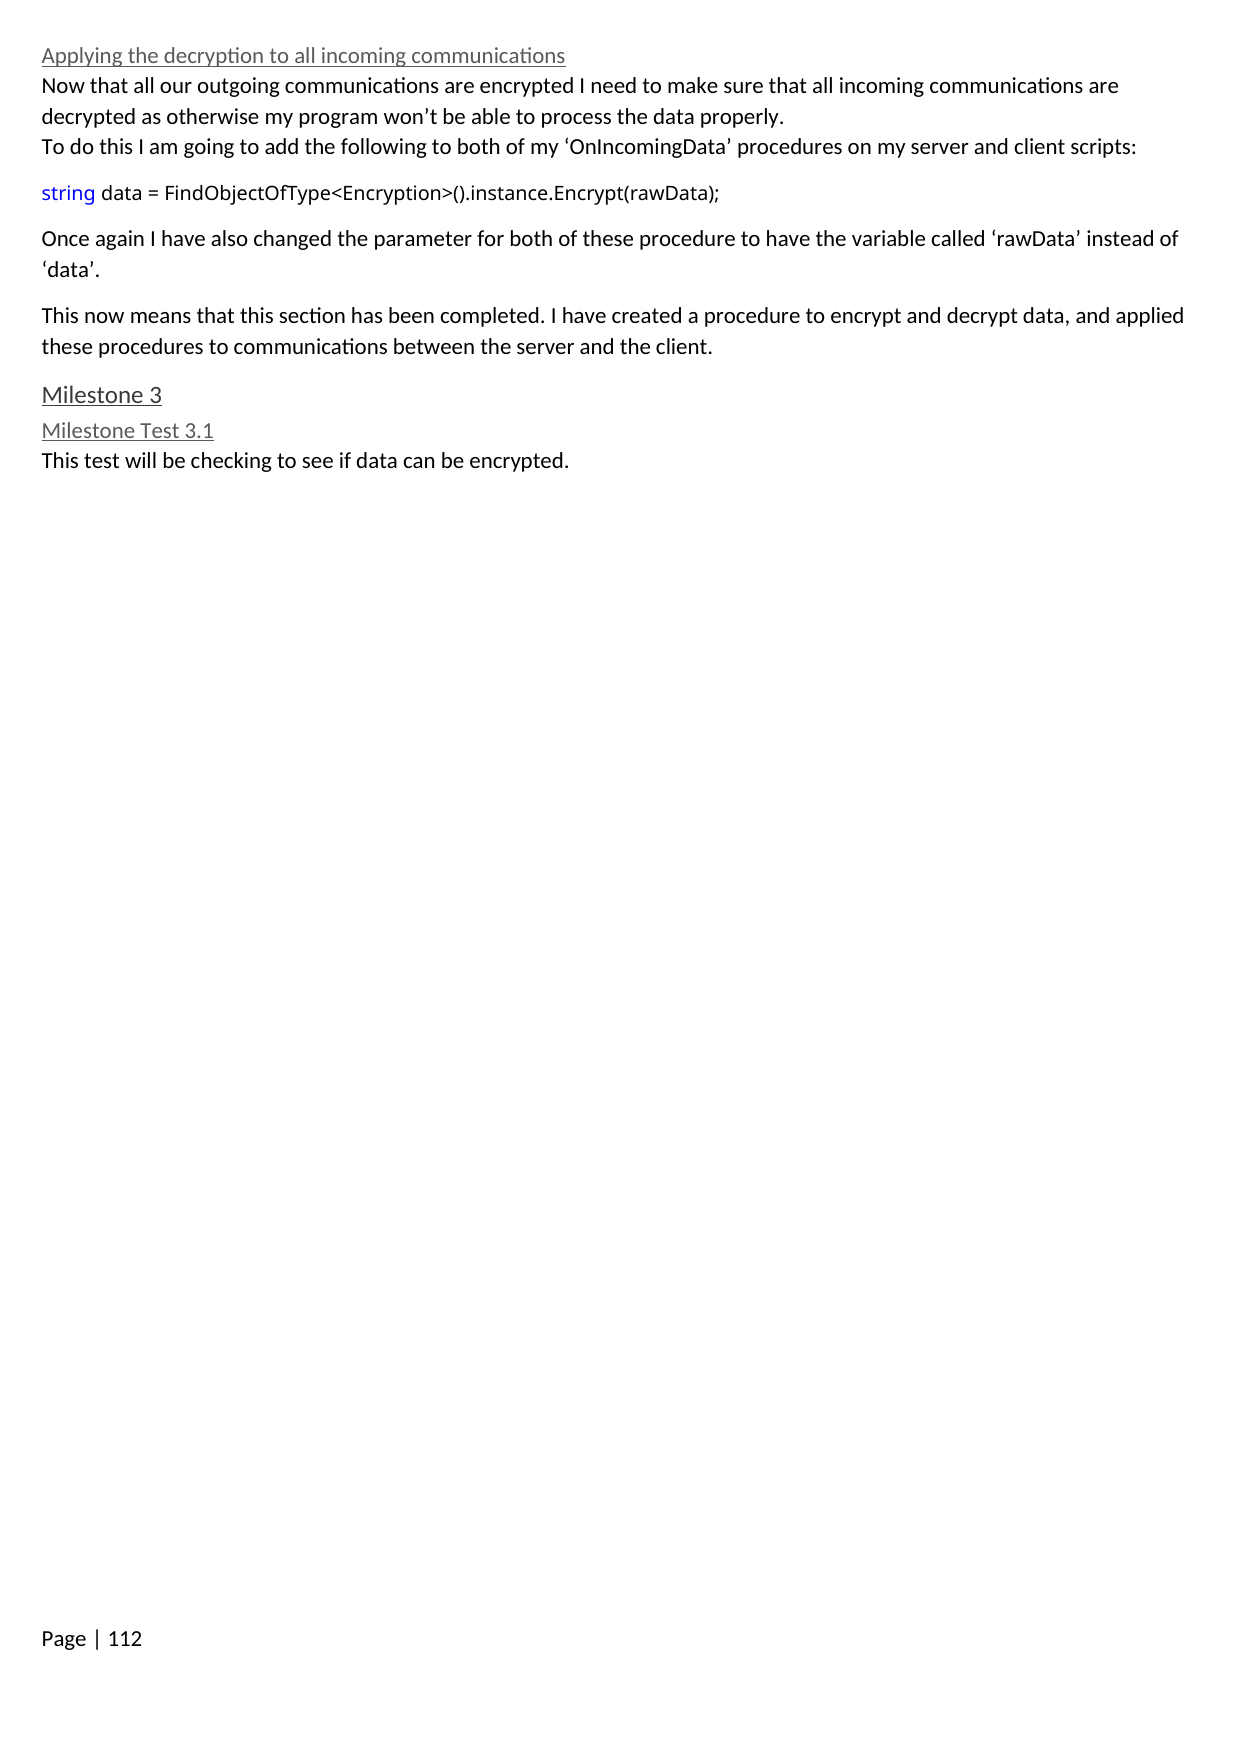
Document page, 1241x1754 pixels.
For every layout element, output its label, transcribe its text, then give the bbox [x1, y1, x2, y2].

text This test will be checking to see if data can be encrypted. [41, 446, 1199, 474]
text This now means that this section has been completed. I have created a procedure to encrypt and decrypt data, and applied these procedures to communications between the server and the client. [41, 302, 1199, 360]
text Once again I have also changed the parameter for both of these procedure to have the variable called ‘rawData’ instead of ‘data’. [41, 224, 1199, 283]
text string data = FindObjectOfType<Encryption>().instance.Encrypt(rawData); [41, 179, 1199, 206]
subtitle Applying the decryption to all incoming communications [41, 41, 1199, 69]
subtitle Milestone Test 3.1 [41, 416, 1199, 444]
text Now that all our outgoing communications are encrypted I need to make sure that all incoming communications are decrypted as otherwise my program won’t be able to process the data properly. To do this I am going to add the following to both of my ‘OnIncomingData’ procedures on my server and client scripts: [41, 72, 1199, 160]
subtitle Milestone 3 [41, 379, 1199, 409]
